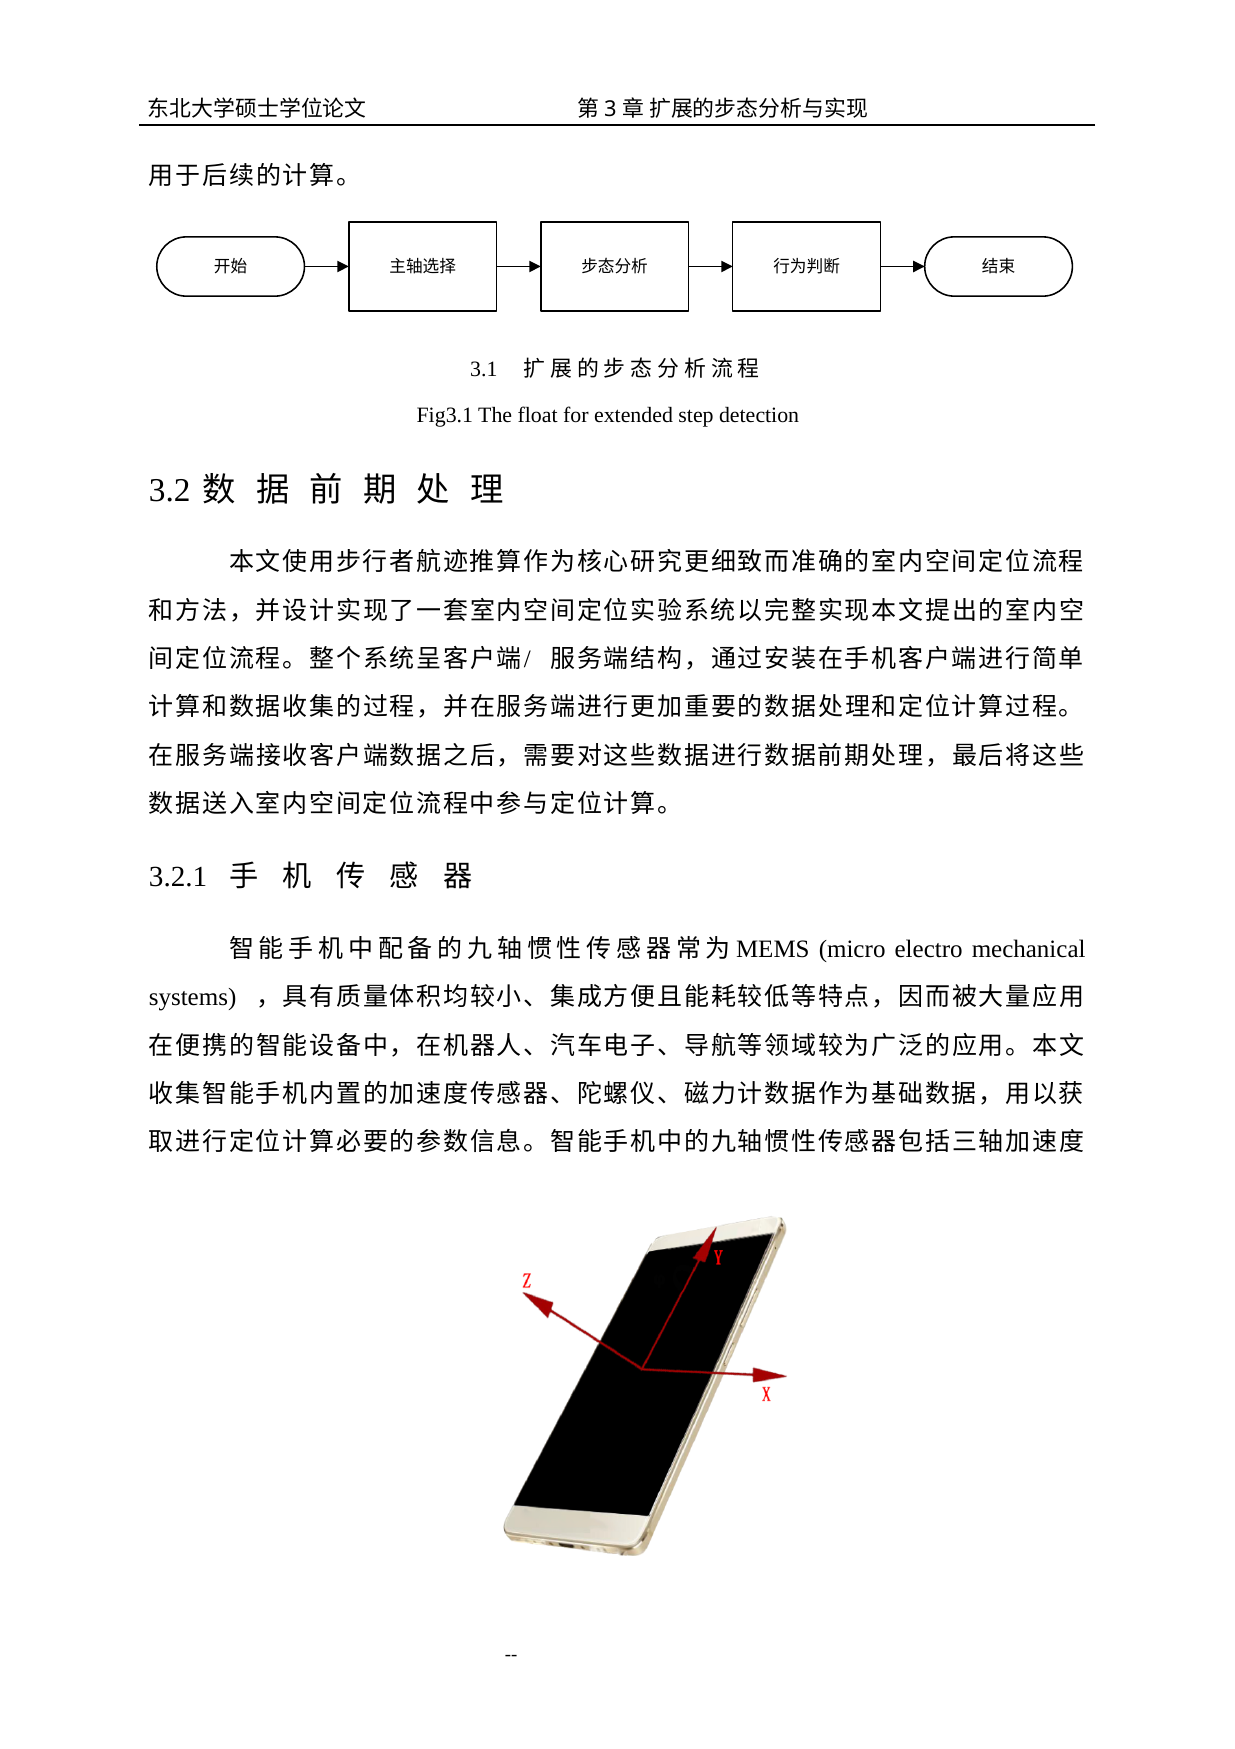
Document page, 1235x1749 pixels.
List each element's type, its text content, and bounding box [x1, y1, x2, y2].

picture [501, 1211, 790, 1564]
text 3.1 扩展的步态分析流程 [149, 197, 1086, 391]
subtitle 手机传感器 [143, 850, 1086, 898]
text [149, 149, 1086, 197]
text Fig3.1 The float for extended step detection [149, 391, 1086, 439]
subtitle 数据前期处理 [149, 463, 1086, 512]
text 本文使用步行者航迹推算作为核心研究更细致而准确的室内空间定位流程和方法，并设计实现了一套室内空间定位实验系统以完整实现本文提出的室内空间定位流程。整个系统呈客户端/服务端结构，通过安装在手机客户端进行简单计算和数据收集的过程，并在服务端进行更加重要的数据处理和定位计算过程。在服务端接收客户端数据之后，需要对这些数据进行数据前期处理，最后将这些数据送入室内空间定位流程中参与定位计算。 [149, 536, 1086, 826]
text 智能手机中配备的九轴惯性传感器常为MEMS (micro electro mechanical systems)，具有质量体积均较小、集成方便且能耗较低等特点，因而被大量应用在便携的智能设备中，在机器人、汽车电子、导航等领域较为广泛的应用。本文收集智能手机内置的加速度传感器、陀螺仪、磁力计数据作为基础数据，用以获取进行定位计算必要的参数信息。智能手机中的九轴惯性传感器包括三轴加速度传感器、三轴陀螺仪和三轴磁力计，传感器三个轴向与手机的关系如图3.2所示。 [149, 922, 1086, 1164]
